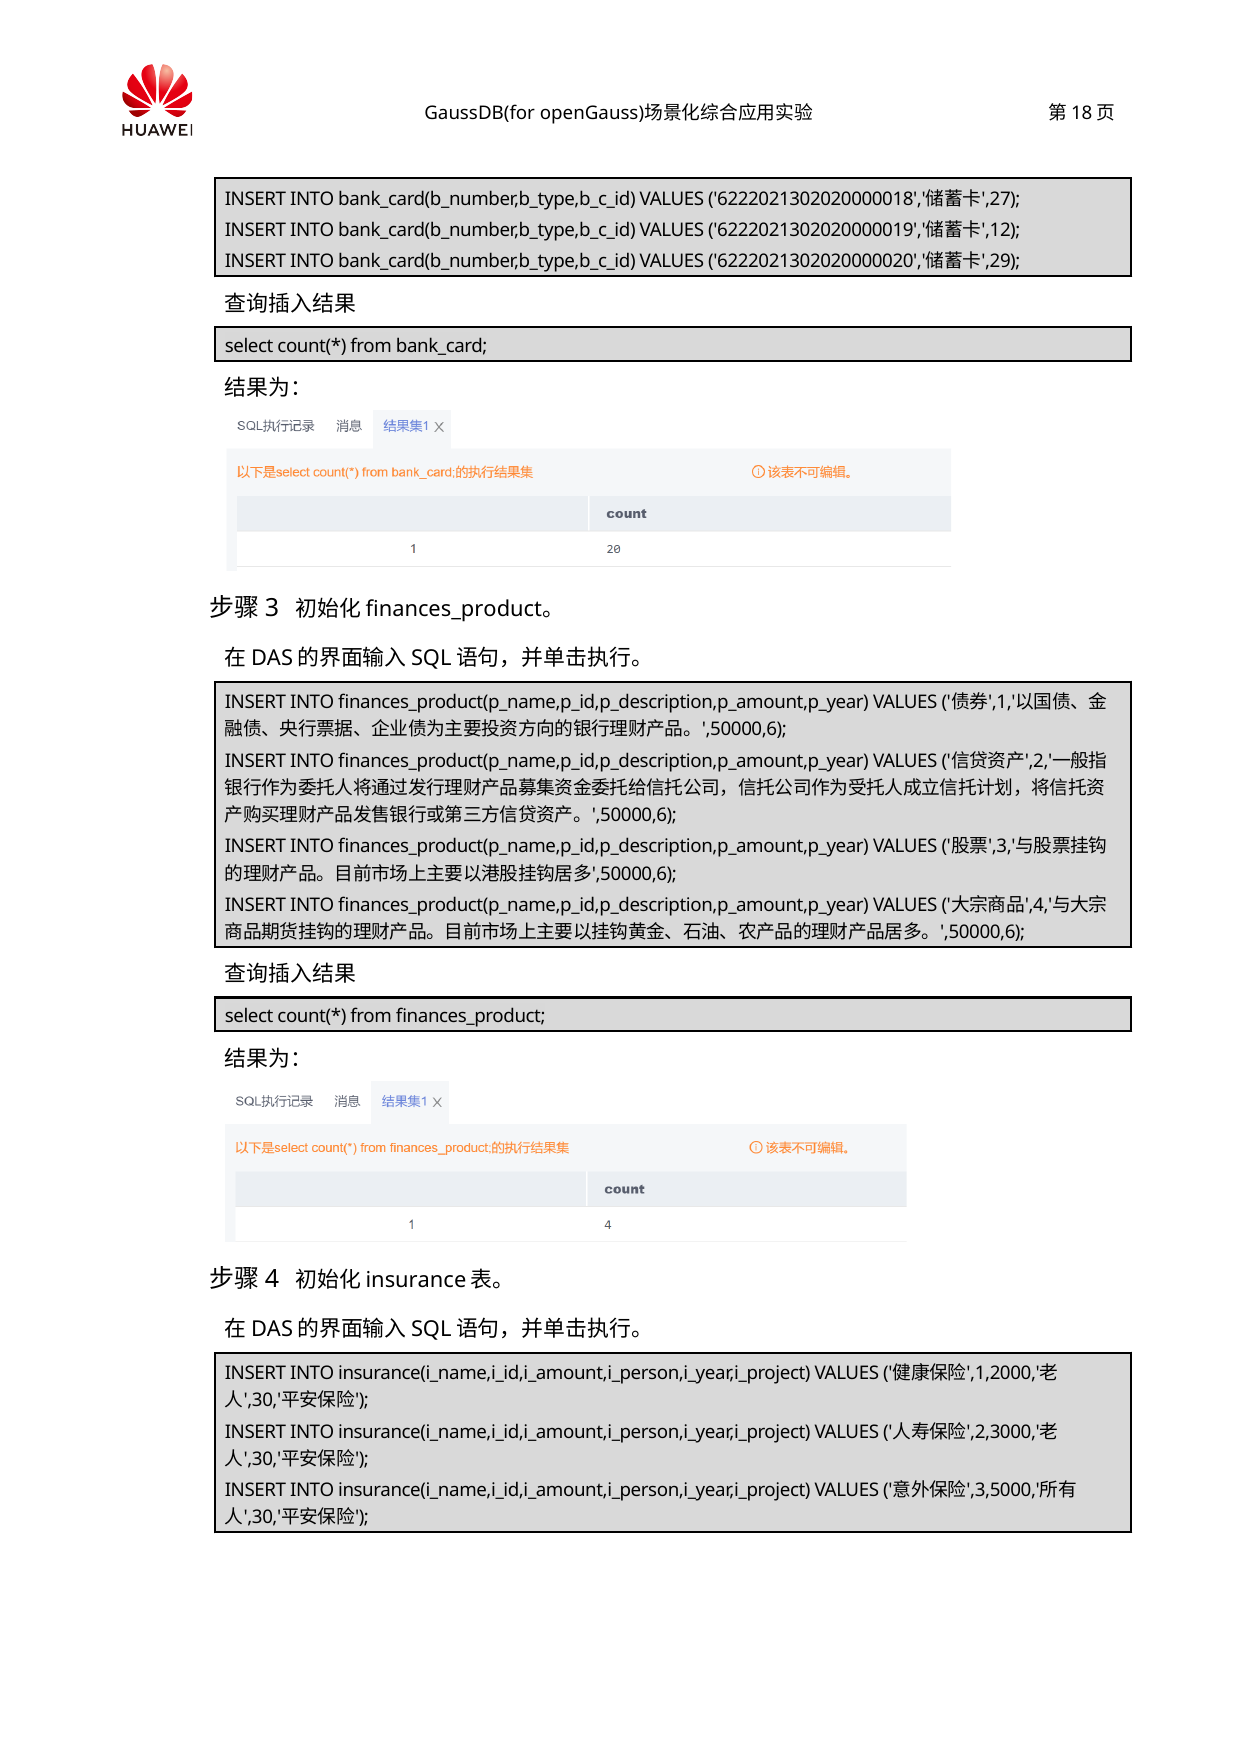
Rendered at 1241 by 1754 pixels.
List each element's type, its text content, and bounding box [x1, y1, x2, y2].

text 查询插入结果 [224, 956, 1122, 988]
text INSERT INTO bank_card(b_number,b_type,b_c_id) VALUES ('6222021302020000020','储蓄卡',29); [216, 240, 1130, 275]
text 初始化finances_product。 [279, 587, 1122, 624]
text INSERT INTO finances_product(p_name,p_id,p_description,p_amount,p_year) VALUES ('信贷资产',2,'一般指银行作为委托人将通过发行理财产品募集资金委托给信托公司，信托公司作为受托人成立信托计划，将信托资产购买理财产品发售银行或第三方信贷资产。',50000,6); [216, 739, 1130, 825]
text INSERT INTO bank_card(b_number,b_type,b_c_id) VALUES ('6222021302020000019','储蓄卡',12); [216, 208, 1130, 240]
text INSERT INTO bank_card(b_number,b_type,b_c_id) VALUES ('6222021302020000018','储蓄卡',27); [216, 179, 1130, 208]
text select count(*) from finances_product; [216, 999, 1130, 1030]
text 在DAS的界面输入SQL语句，并单击执行。 [224, 1311, 1122, 1343]
text INSERT INTO insurance(i_name,i_id,i_amount,i_person,i_year,i_project) VALUES ('意外保险',3,5000,'所有人',30,'平安保险'); [216, 1469, 1130, 1531]
text INSERT INTO finances_product(p_name,p_id,p_description,p_amount,p_year) VALUES ('大宗商品',4,'与大宗商品期货挂钩的理财产品。目前市场上主要以挂钩黄金、石油、农产品的理财产品居多。',50000,6); [216, 883, 1130, 946]
text 在DAS的界面输入SQL语句，并单击执行。 [224, 640, 1122, 672]
picture [122, 64, 193, 136]
picture [224, 1080, 907, 1242]
text 结果为： [224, 370, 1122, 402]
picture [224, 410, 952, 571]
text INSERT INTO insurance(i_name,i_id,i_amount,i_person,i_year,i_project) VALUES ('健康保险',1,2000,'老人',30,'平安保险'); [216, 1354, 1130, 1410]
text 查询插入结果 [224, 286, 1122, 317]
text INSERT INTO insurance(i_name,i_id,i_amount,i_person,i_year,i_project) VALUES ('人寿保险',2,3000,'老人',30,'平安保险'); [216, 1410, 1130, 1469]
text select count(*) from bank_card; [216, 328, 1130, 360]
text INSERT INTO finances_product(p_name,p_id,p_description,p_amount,p_year) VALUES ('债券',1,'以国债、金融债、央行票据、企业债为主要投资方向的银行理财产品。',50000,6); [216, 683, 1130, 739]
text 结果为： [224, 1041, 1122, 1072]
text INSERT INTO finances_product(p_name,p_id,p_description,p_amount,p_year) VALUES ('股票',3,'与股票挂钩的理财产品。目前市场上主要以港股挂钩居多',50000,6); [216, 825, 1130, 883]
text 初始化insurance表。 [279, 1258, 1122, 1295]
